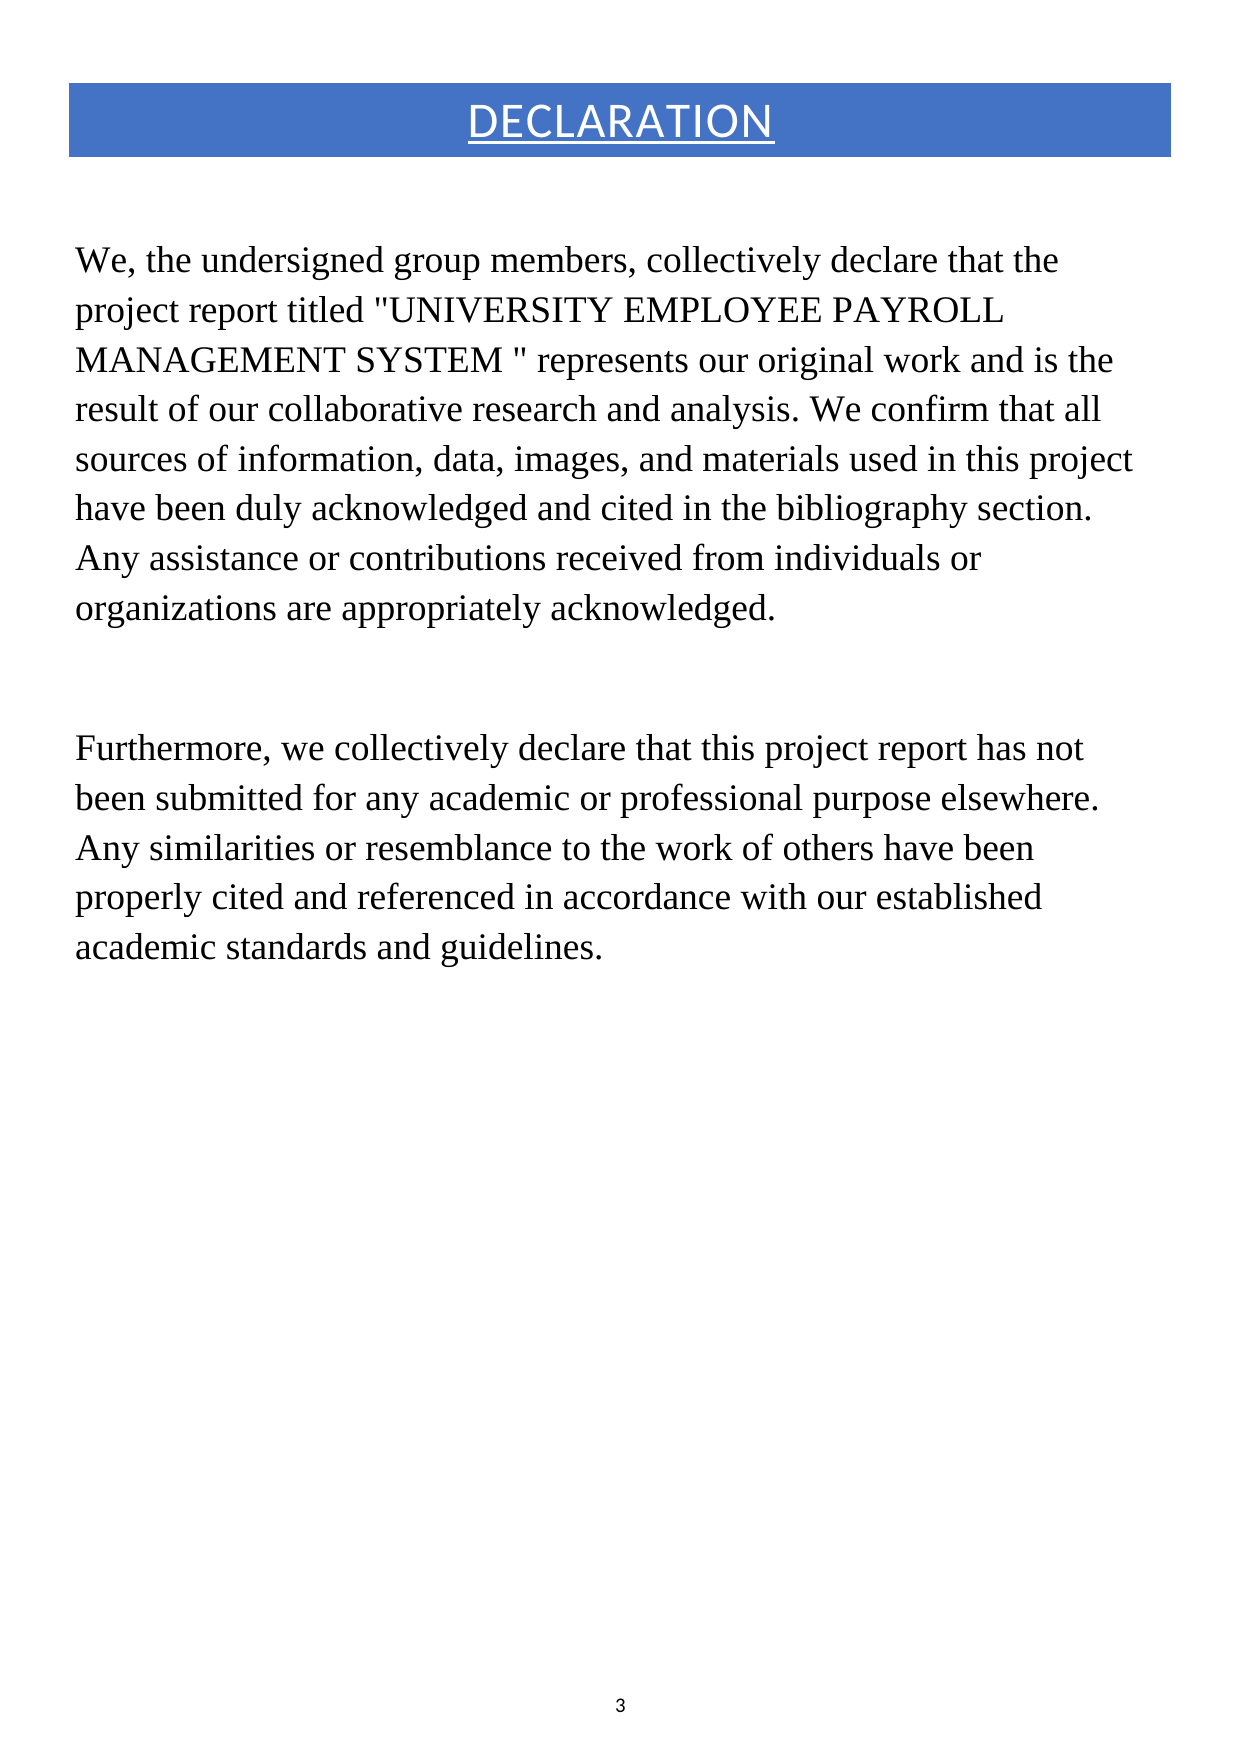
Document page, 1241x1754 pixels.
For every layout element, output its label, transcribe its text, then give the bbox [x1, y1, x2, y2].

text Furthermore, we collectively declare that this project report has not been submitted for any academic or professional purpose elsewhere. Any similarities or resemblance to the work of others have been properly cited and referenced in accordance with our established academic standards and guidelines. [75, 726, 1165, 967]
text We, the undersigned group members, collectively declare that the project report titled "UNIVERSITY EMPLOYEE PAYROLL MANAGEMENT SYSTEM " represents our original work and is the result of our collaborative research and analysis. We confirm that all sources of information, data, images, and materials used in this project have been duly acknowledged and cited in the bibliography section. Any assistance or contributions received from individuals or organizations are appropriately acknowledged. [75, 238, 1165, 628]
subtitle DECLARATION [75, 89, 1165, 150]
